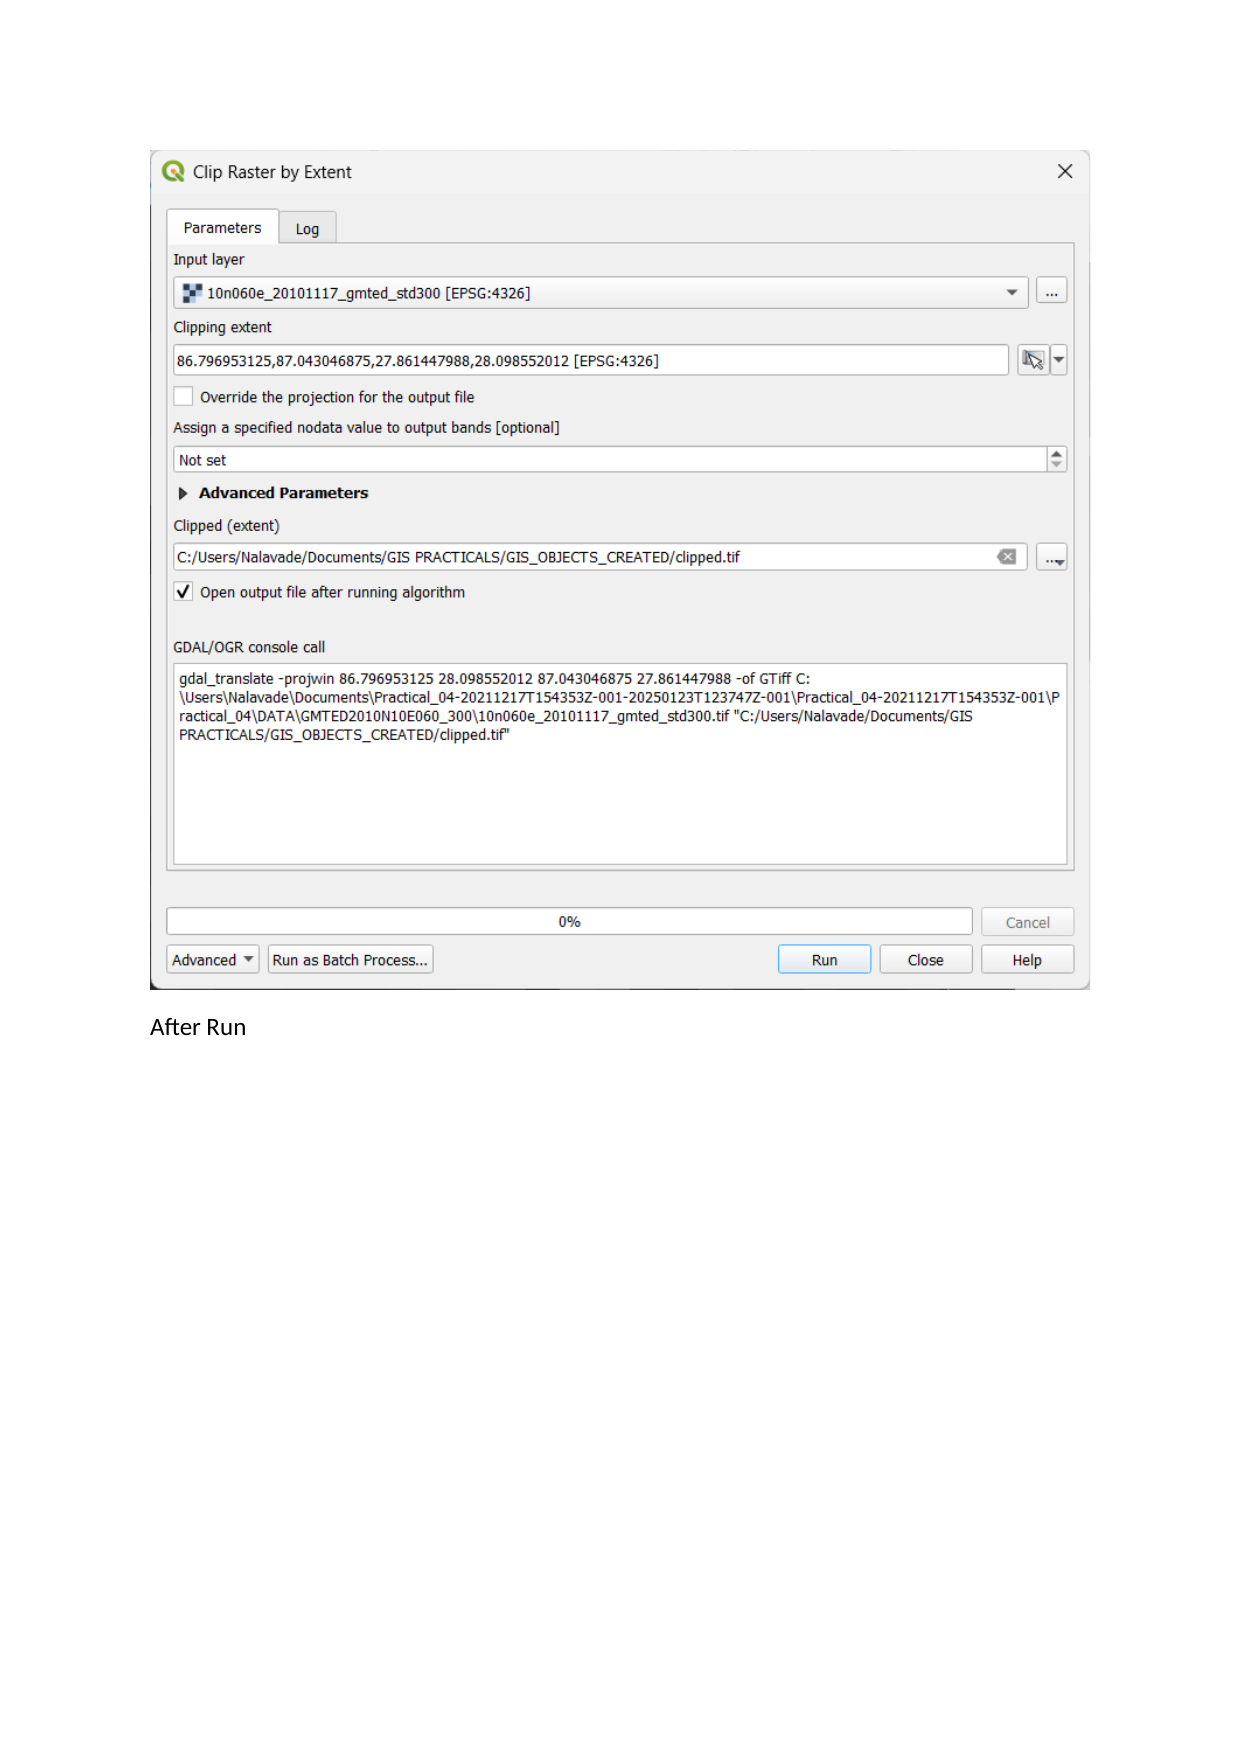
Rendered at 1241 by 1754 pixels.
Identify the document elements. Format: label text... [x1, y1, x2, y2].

picture [150, 150, 1091, 990]
text After Run [150, 1011, 1090, 1042]
